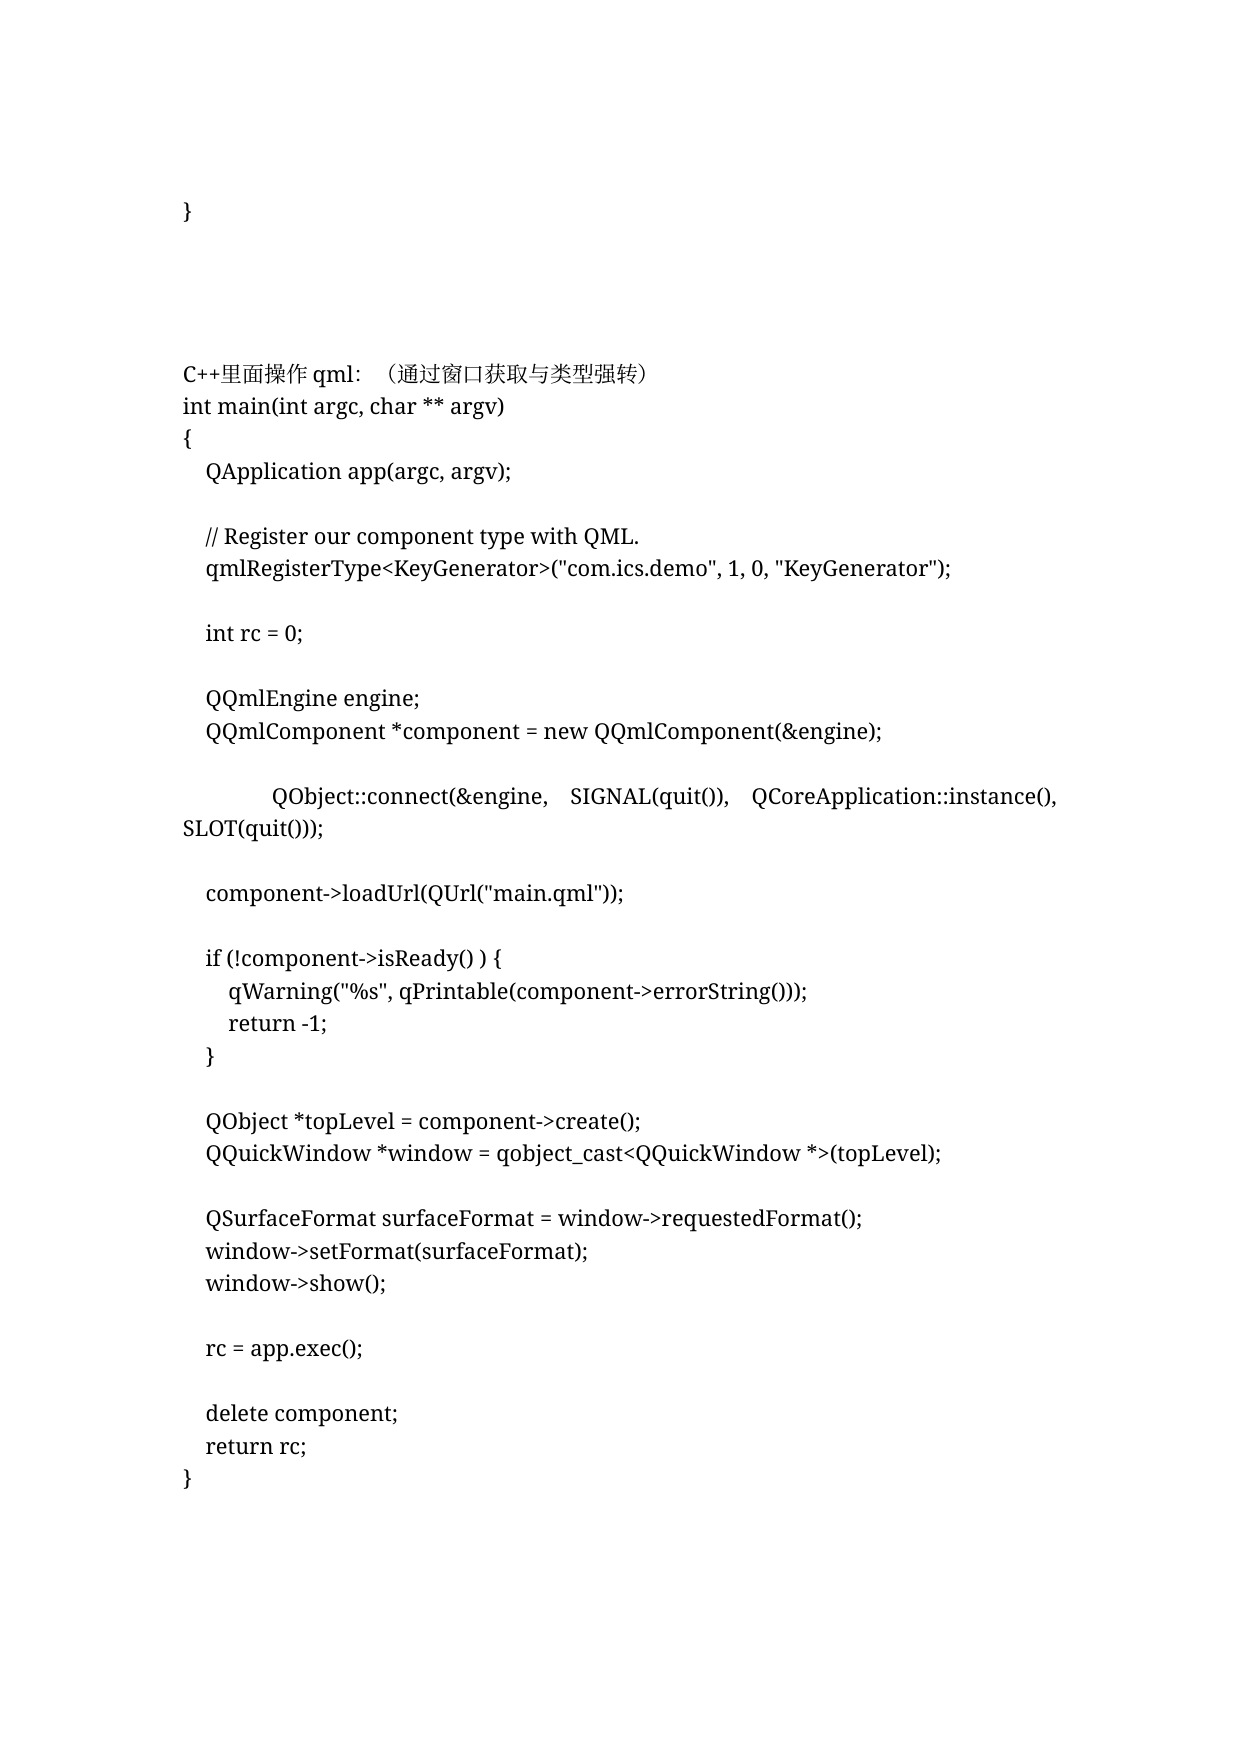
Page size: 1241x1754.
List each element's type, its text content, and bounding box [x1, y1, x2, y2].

text int rc = 0; [183, 617, 1058, 649]
text int main(int argc, char ** argv) [183, 389, 1058, 422]
text qmlRegisterType<KeyGenerator>("com.ics.demo", 1, 0, "KeyGenerator"); [183, 552, 1058, 584]
text if (!component->isReady() ) { [183, 942, 1058, 974]
text QObject::connect(&engine, SIGNAL(quit()), QCoreApplication::instance(), SLOT(quit())); [183, 779, 1058, 844]
text } [183, 1039, 1058, 1072]
text rc = app.exec(); [183, 1332, 1058, 1364]
text QObject *topLevel = component->create(); [183, 1104, 1058, 1137]
text return -1; [183, 1007, 1058, 1039]
text QQuickWindow *window = qobject_cast<QQuickWindow *>(topLevel); [183, 1137, 1058, 1169]
text return rc; [183, 1429, 1058, 1462]
text window->setFormat(surfaceFormat); [183, 1234, 1058, 1267]
text { [183, 422, 1058, 454]
text C++里面操作qml：（通过窗口获取与类型强转） [183, 357, 1058, 389]
text } [183, 194, 1058, 227]
text qWarning("%s", qPrintable(component->errorString())); [183, 974, 1058, 1007]
text window->show(); [183, 1267, 1058, 1299]
text delete component; [183, 1397, 1058, 1429]
text QQmlEngine engine; [183, 682, 1058, 714]
text } [183, 1462, 1058, 1494]
text QQmlComponent *component = new QQmlComponent(&engine); [183, 714, 1058, 747]
text component->loadUrl(QUrl("main.qml")); [183, 877, 1058, 909]
text QSurfaceFormat surfaceFormat = window->requestedFormat(); [183, 1202, 1058, 1234]
text // Register our component type with QML. [183, 519, 1058, 552]
text QApplication app(argc, argv); [183, 454, 1058, 487]
